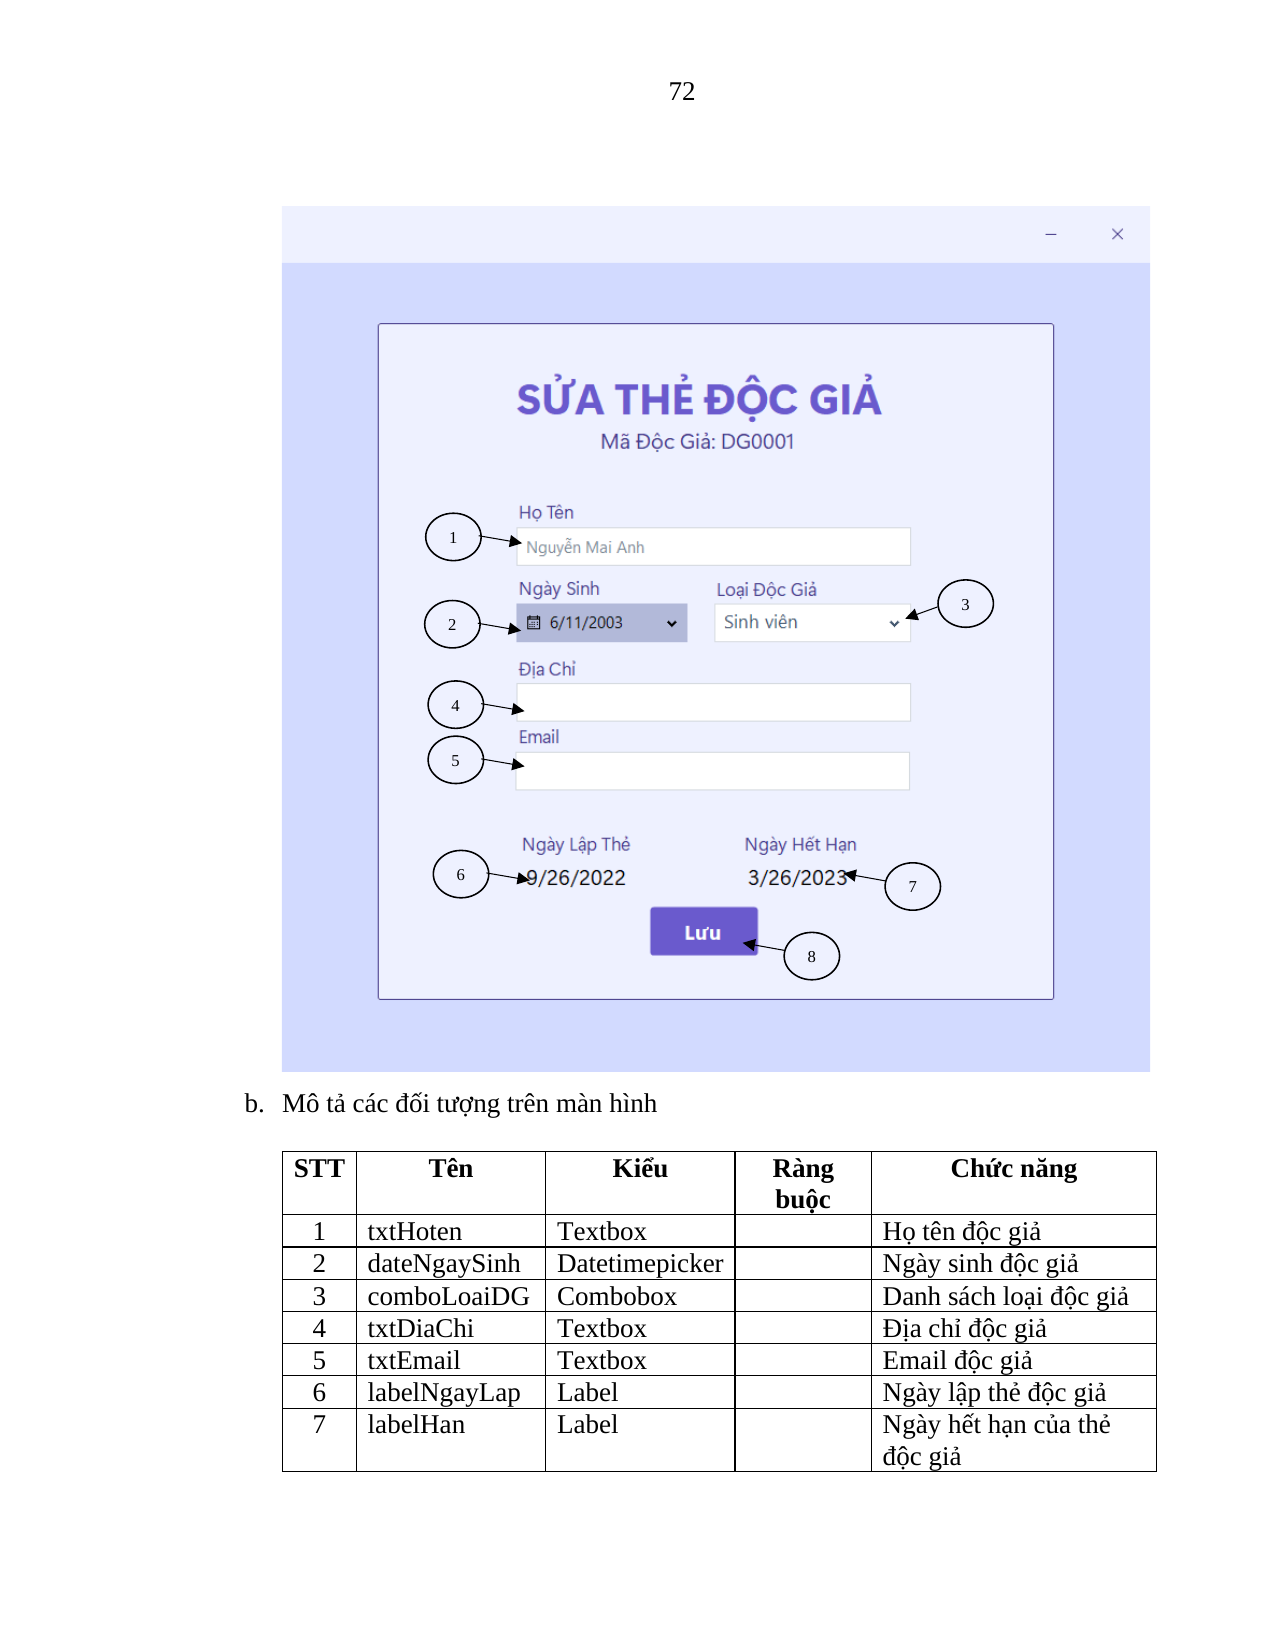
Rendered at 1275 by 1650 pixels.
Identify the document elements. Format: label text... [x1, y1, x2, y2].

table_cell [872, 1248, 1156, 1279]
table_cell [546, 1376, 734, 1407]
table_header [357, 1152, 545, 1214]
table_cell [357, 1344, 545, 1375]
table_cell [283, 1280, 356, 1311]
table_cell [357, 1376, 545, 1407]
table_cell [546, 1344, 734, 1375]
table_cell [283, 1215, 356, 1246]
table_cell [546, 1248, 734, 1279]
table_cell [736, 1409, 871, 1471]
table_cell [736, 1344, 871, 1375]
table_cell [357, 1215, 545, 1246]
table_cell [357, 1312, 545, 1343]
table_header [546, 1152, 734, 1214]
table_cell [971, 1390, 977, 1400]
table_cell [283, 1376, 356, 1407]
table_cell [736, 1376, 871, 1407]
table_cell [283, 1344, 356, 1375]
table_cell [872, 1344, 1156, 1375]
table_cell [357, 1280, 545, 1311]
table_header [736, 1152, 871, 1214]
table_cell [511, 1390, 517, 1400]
picture [281, 206, 1151, 1072]
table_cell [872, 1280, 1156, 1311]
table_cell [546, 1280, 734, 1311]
list Mô tả các đối tượng trên màn hình [244, 1088, 1157, 1119]
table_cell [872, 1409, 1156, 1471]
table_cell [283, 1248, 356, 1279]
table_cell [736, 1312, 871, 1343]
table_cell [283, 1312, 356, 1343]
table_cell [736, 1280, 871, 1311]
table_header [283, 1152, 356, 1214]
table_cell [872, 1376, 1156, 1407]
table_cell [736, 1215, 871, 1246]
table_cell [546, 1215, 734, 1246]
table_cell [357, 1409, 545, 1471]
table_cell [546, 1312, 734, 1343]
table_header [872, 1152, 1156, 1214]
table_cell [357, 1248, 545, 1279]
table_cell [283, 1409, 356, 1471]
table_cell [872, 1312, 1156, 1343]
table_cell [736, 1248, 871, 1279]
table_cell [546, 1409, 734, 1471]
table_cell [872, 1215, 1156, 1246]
